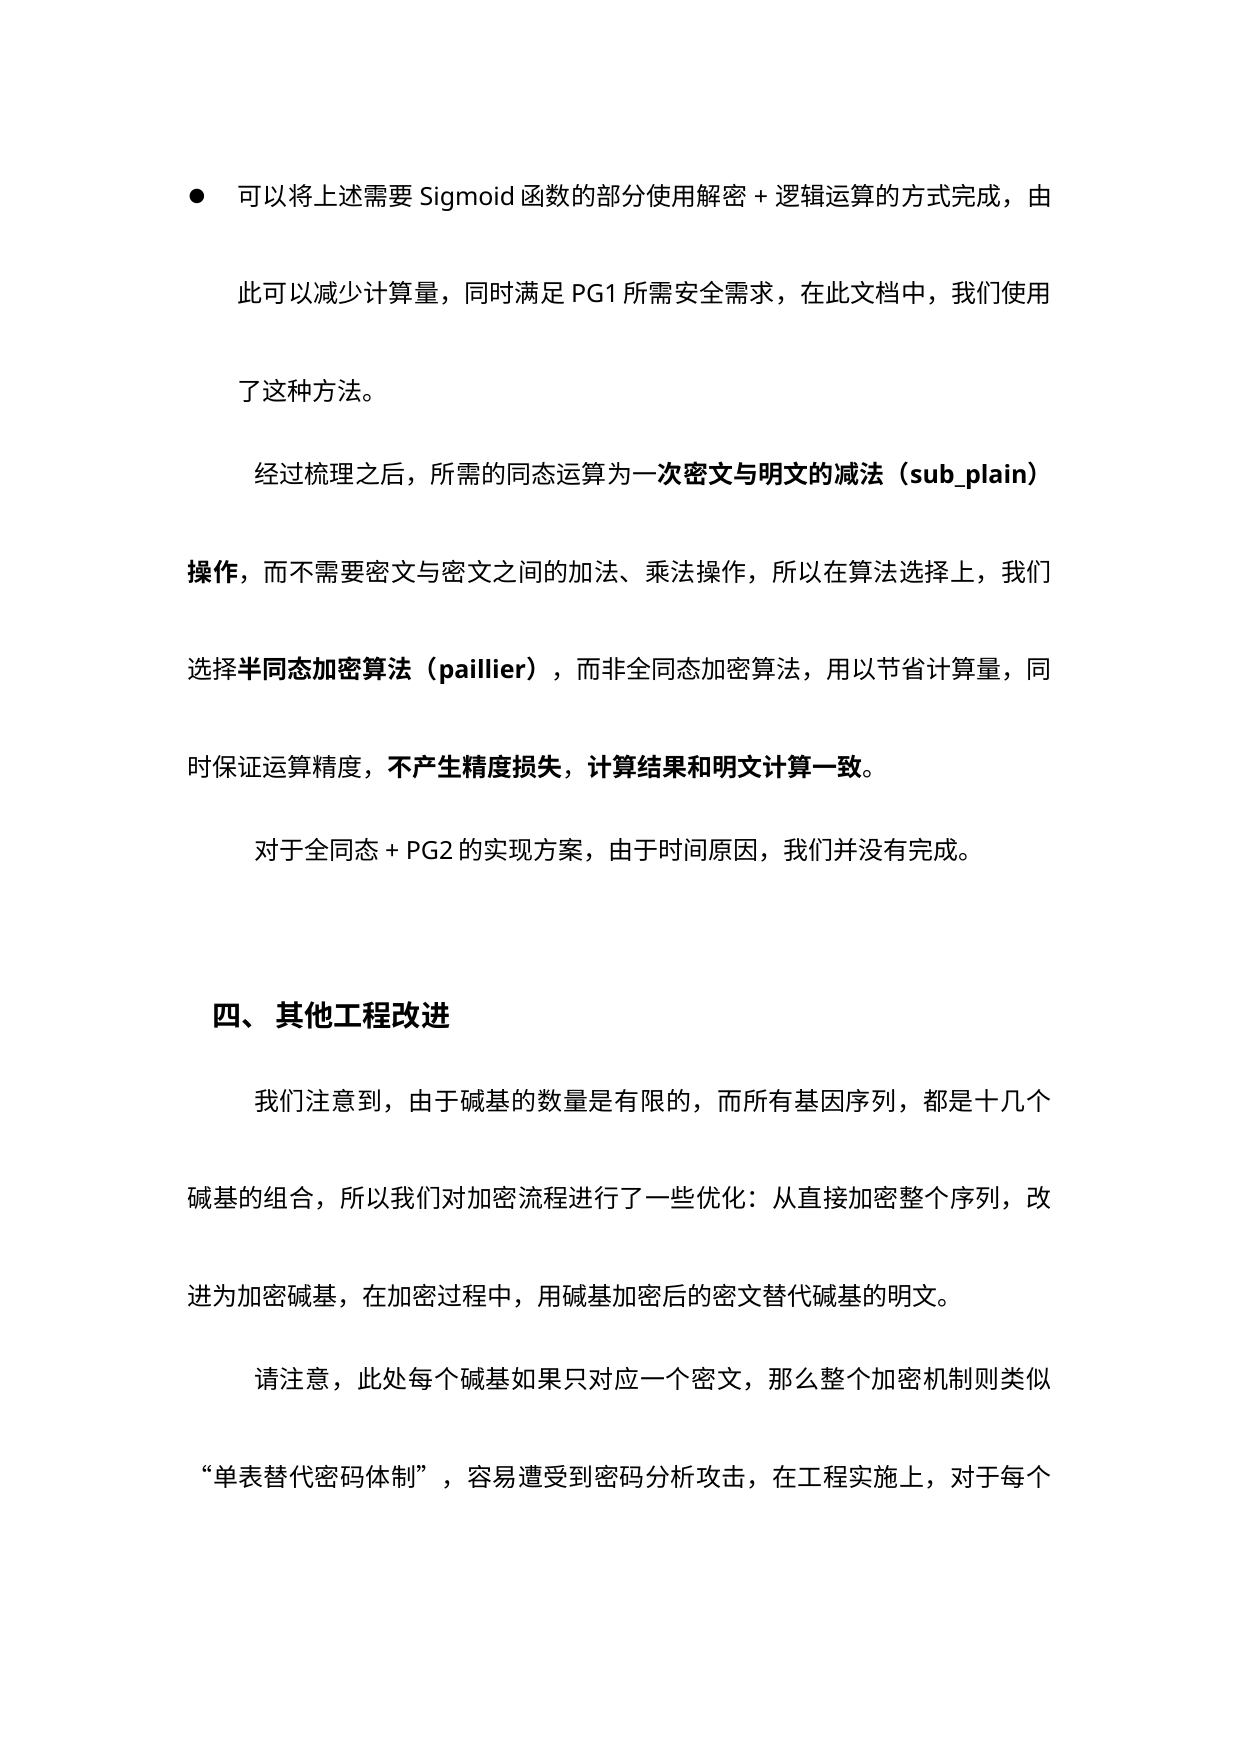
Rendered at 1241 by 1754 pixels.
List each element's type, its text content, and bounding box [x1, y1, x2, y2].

subtitle 其他工程改进 [212, 981, 1028, 1046]
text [187, 1345, 1053, 1508]
list 可以将上述需要Sigmoid函数的部分使用解密 + 逻辑运算的方式完成，由此可以减少计算量，同时满足PG1所需安全需求，在此文档中，我们使用了这种方法。 [187, 162, 1053, 422]
text 对于全同态 + PG2的实现方案，由于时间原因，我们并没有完成。 [187, 816, 1053, 881]
text 我们注意到，由于碱基的数量是有限的，而所有基因序列，都是十几个碱基的组合，所以我们对加密流程进行了一些优化：从直接加密整个序列，改进为加密碱基，在加密过程中，用碱基加密后的密文替代碱基的明文。 [187, 1067, 1053, 1327]
text 经过梳理之后，所需的同态运算为一次密文与明文的减法（sub_plain）操作，而不需要密文与密文之间的加法、乘法操作，所以在算法选择上，我们选择半同态加密算法（paillier），而非全同态加密算法，用以节省计算量，同时保证运算精度，不产生精度损失，计算结果和明文计算一致。 [187, 440, 1053, 798]
